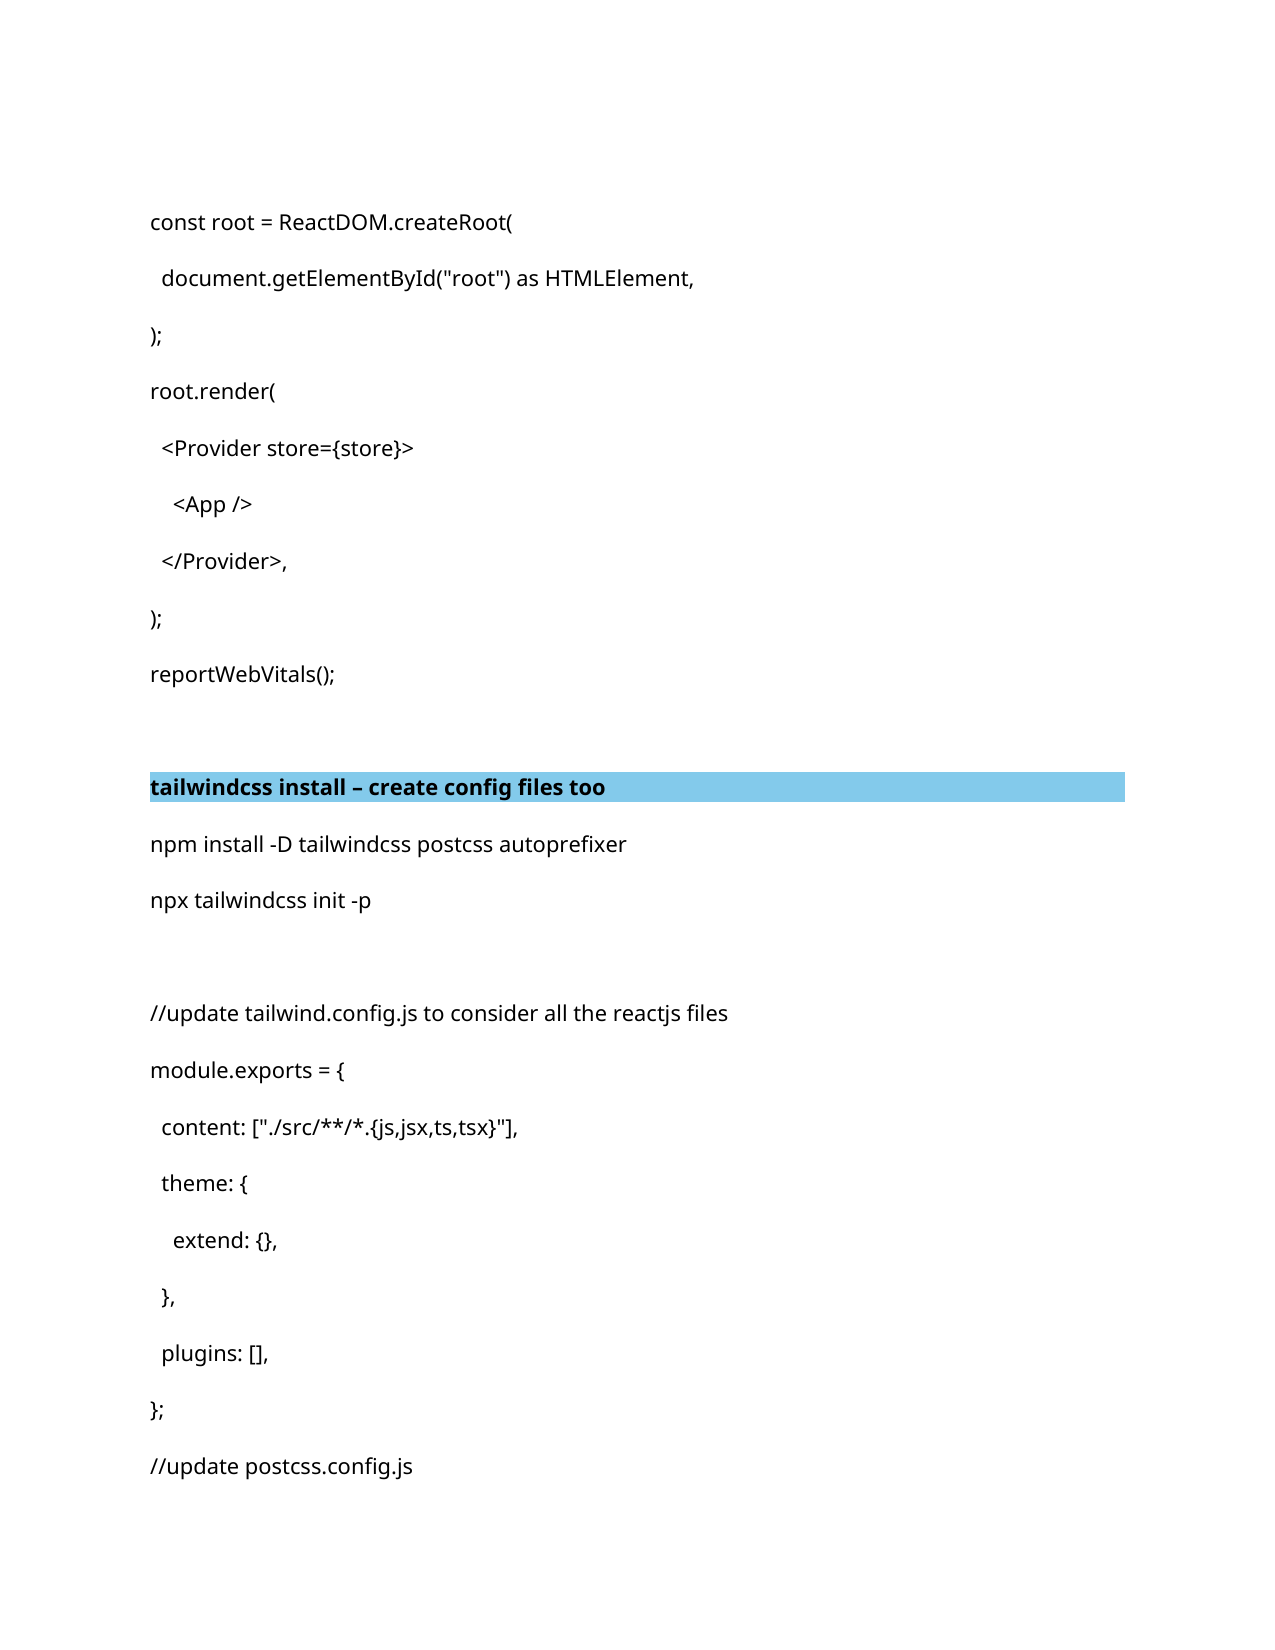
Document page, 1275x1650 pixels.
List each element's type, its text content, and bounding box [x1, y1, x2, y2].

text npm install -D tailwindcss postcss autoprefixer [150, 829, 1125, 858]
text tailwindcss install – create config files too [150, 772, 1125, 802]
text extend: {}, [150, 1225, 1125, 1254]
text document.getElementById("root") as HTMLElement, [150, 263, 1125, 293]
text root.render( [150, 376, 1125, 406]
text <App /> [150, 489, 1125, 519]
text module.exports = { [150, 1055, 1125, 1085]
text }; [150, 1394, 1125, 1424]
text reportWebVitals(); [150, 659, 1125, 689]
text }, [150, 1281, 1125, 1311]
text ); [150, 320, 1125, 349]
text ); [150, 602, 1125, 632]
text </Provider>, [150, 546, 1125, 576]
text content: ["./src/**/*.{js,jsx,ts,tsx}"], [150, 1112, 1125, 1141]
text plugins: [], [150, 1338, 1125, 1368]
text //update postcss.config.js [150, 1451, 1125, 1481]
text theme: { [150, 1168, 1125, 1198]
text <Provider store={store}> [150, 433, 1125, 463]
text npx tailwindcss init -p [150, 885, 1125, 915]
text //update tailwind.config.js to consider all the reactjs files [150, 998, 1125, 1028]
text const root = ReactDOM.createRoot( [150, 207, 1125, 236]
